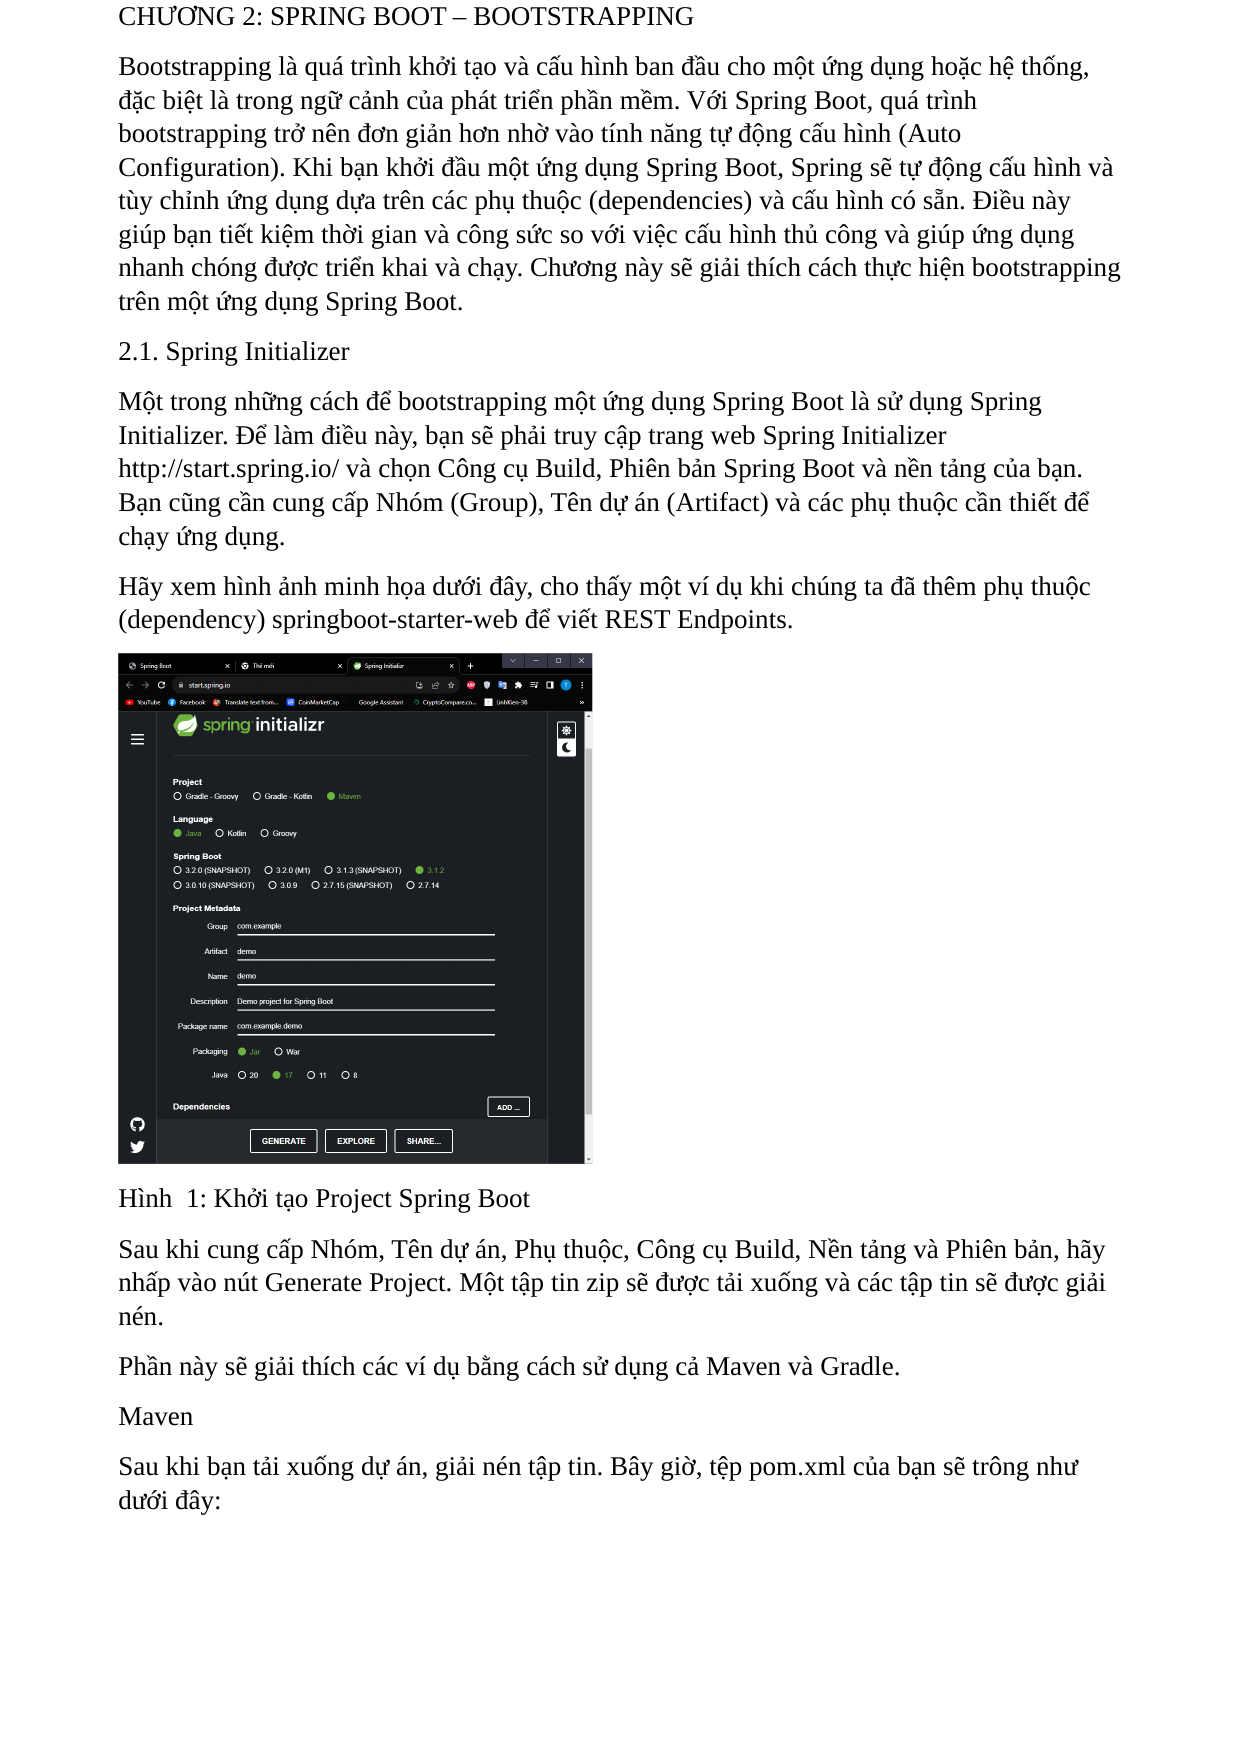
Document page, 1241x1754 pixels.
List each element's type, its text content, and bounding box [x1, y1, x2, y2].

text Hãy xem hình ảnh minh họa dưới đây, cho thấy một ví dụ khi chúng ta đã thêm phụ thuộc (dependency) springboot-starter-web để viết REST Endpoints. [118, 570, 1122, 634]
text Maven [118, 1400, 1122, 1431]
text Sau khi cung cấp Nhóm, Tên dự án, Phụ thuộc, Công cụ Build, Nền tảng và Phiên bản, hãy nhấp vào nút Generate Project. Một tập tin zip sẽ được tải xuống và các tập tin sẽ được giải nén. [118, 1233, 1122, 1331]
text Sau khi bạn tải xuống dự án, giải nén tập tin. Bây giờ, tệp pom.xml của bạn sẽ trông như dưới đây: [118, 1450, 1122, 1515]
text Bootstrapping là quá trình khởi tạo và cấu hình ban đầu cho một ứng dụng hoặc hệ thống, đặc biệt là trong ngữ cảnh của phát triển phần mềm. Với Spring Boot, quá trình bootstrapping trở nên đơn giản hơn nhờ vào tính năng tự động cấu hình (Auto Configuration). Khi bạn khởi đầu một ứng dụng Spring Boot, Spring sẽ tự động cấu hình và tùy chỉnh ứng dụng dựa trên các phụ thuộc (dependencies) và cấu hình có sẵn. Điều này giúp bạn tiết kiệm thời gian và công sức so với việc cấu hình thủ công và giúp ứng dụng nhanh chóng được triển khai và chạy. Chương này sẽ giải thích cách thực hiện bootstrapping trên một ứng dụng Spring Boot. [118, 50, 1122, 316]
text CHƯƠNG 2: SPRING BOOT – BOOTSTRAPPING [118, 0, 1122, 31]
picture [118, 653, 593, 1164]
text 2.1. Spring Initializer [118, 335, 1122, 366]
text Một trong những cách để bootstrapping một ứng dụng Spring Boot là sử dụng Spring Initializer. Để làm điều này, bạn sẽ phải truy cập trang web Spring Initializer http://start.spring.io/ và chọn Công cụ Build, Phiên bản Spring Boot và nền tảng của bạn. Bạn cũng cần cung cấp Nhóm (Group), Tên dự án (Artifact) và các phụ thuộc cần thiết để chạy ứng dụng. [118, 385, 1122, 551]
text Phần này sẽ giải thích các ví dụ bằng cách sử dụng cả Maven và Gradle. [118, 1350, 1122, 1381]
